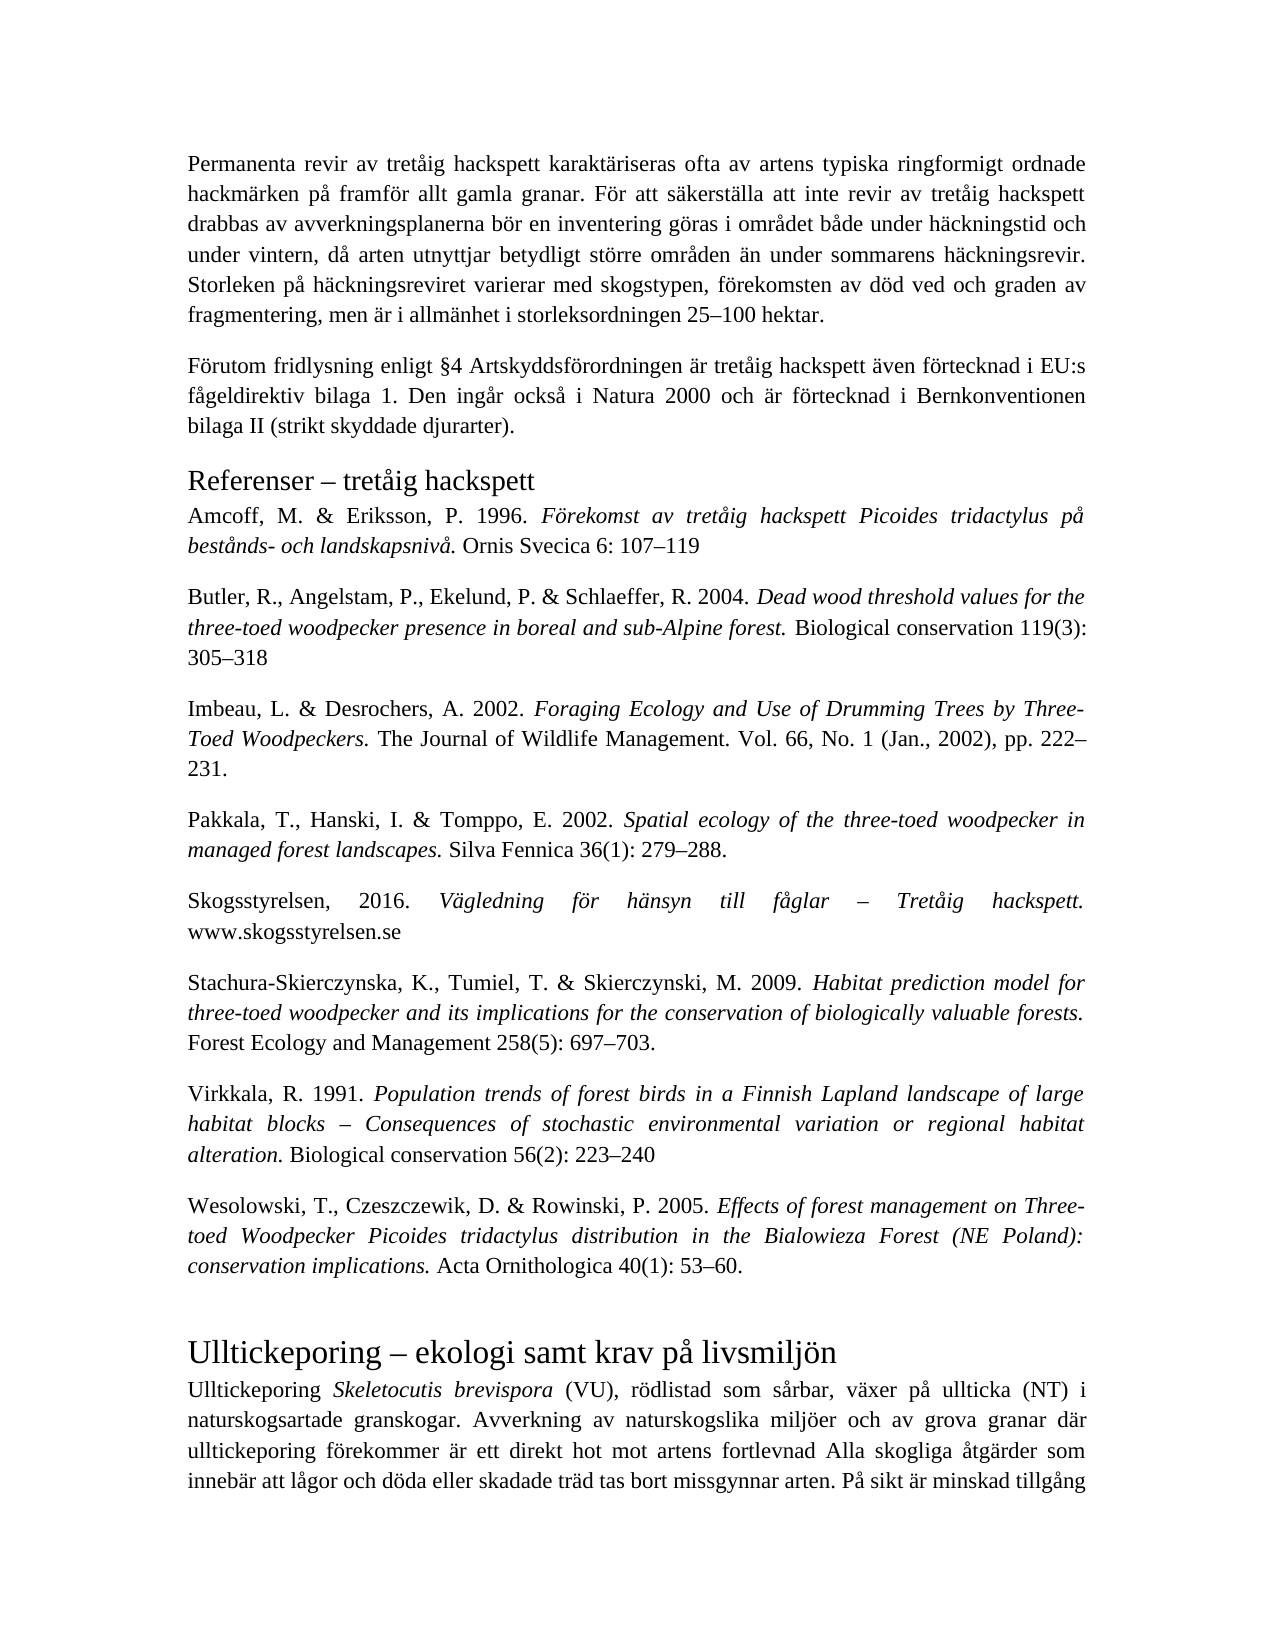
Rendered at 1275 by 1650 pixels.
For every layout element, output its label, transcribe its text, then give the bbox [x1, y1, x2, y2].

subtitle Referenser – tretåig hackspett [187, 463, 1087, 497]
text Permanenta revir av tretåig hackspett karaktäriseras ofta av artens typiska ringformigt ordnade hackmärken på framför allt gamla granar. För att säkerställa att inte revir av tretåig hackspett drabbas av avverkningsplanerna bör en inventering göras i området både under häckningstid och under vintern, då arten utnyttjar betydligt större områden än under sommarens häckningsrevir. Storleken på häckningsreviret varierar med skogstypen, förekomsten av död ved och graden av fragmentering, men är i allmänhet i storleksordningen 25–100 hektar. [187, 150, 1087, 327]
text Stachura-Skierczynska, K., Tumiel, T. & Skierczynski, M. 2009. Habitat prediction model for three-toed woodpecker and its implications for the conservation of biologically valuable forests. Forest Ecology and Management 258(5): 697–703. [187, 969, 1087, 1056]
text Butler, R., Angelstam, P., Ekelund, P. & Schlaeffer, R. 2004. Dead wood threshold values for the three-toed woodpecker presence in boreal and sub-Alpine forest. Biological conservation 119(3): 305–318 [187, 583, 1087, 670]
text Skogsstyrelsen, 2016. Vägledning för hänsyn till fåglar – Tretåig hackspett. www.skogsstyrelsen.se [187, 887, 1087, 944]
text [187, 1376, 1087, 1493]
text Pakkala, T., Hanski, I. & Tomppo, E. 2002. Spatial ecology of the three-toed woodpecker in managed forest landscapes. Silva Fennica 36(1): 279–288. [187, 806, 1087, 863]
subtitle Ulltickeporing – ekologi samt krav på livsmiljön [187, 1332, 1087, 1371]
text Wesolowski, T., Czeszczewik, D. & Rowinski, P. 2005. Effects of forest management on Three-toed Woodpecker Picoides tridactylus distribution in the Bialowieza Forest (NE Poland): conservation implications. Acta Ornithologica 40(1): 53–60. [187, 1192, 1087, 1278]
text Virkkala, R. 1991. Population trends of forest birds in a Finnish Lapland landscape of large habitat blocks – Consequences of stochastic environmental variation or regional habitat alteration. Biological conservation 56(2): 223–240 [187, 1080, 1087, 1167]
text Imbeau, L. & Desrochers, A. 2002. Foraging Ecology and Use of Drumming Trees by Three-Toed Woodpeckers. The Journal of Wildlife Management. Vol. 66, No. 1 (Jan., 2002), pp. 222–231. [187, 695, 1087, 782]
text Amcoff, M. & Eriksson, P. 1996. Förekomst av tretåig hackspett Picoides tridactylus på bestånds- och landskapsnivå. Ornis Svecica 6: 107–119 [187, 502, 1087, 559]
text Förutom fridlysning enligt §4 Artskyddsförordningen är tretåig hackspett även förtecknad i EU:s fågeldirektiv bilaga 1. Den ingår också i Natura 2000 och är förtecknad i Bernkonventionen bilaga II (strikt skyddade djurarter). [187, 352, 1087, 439]
